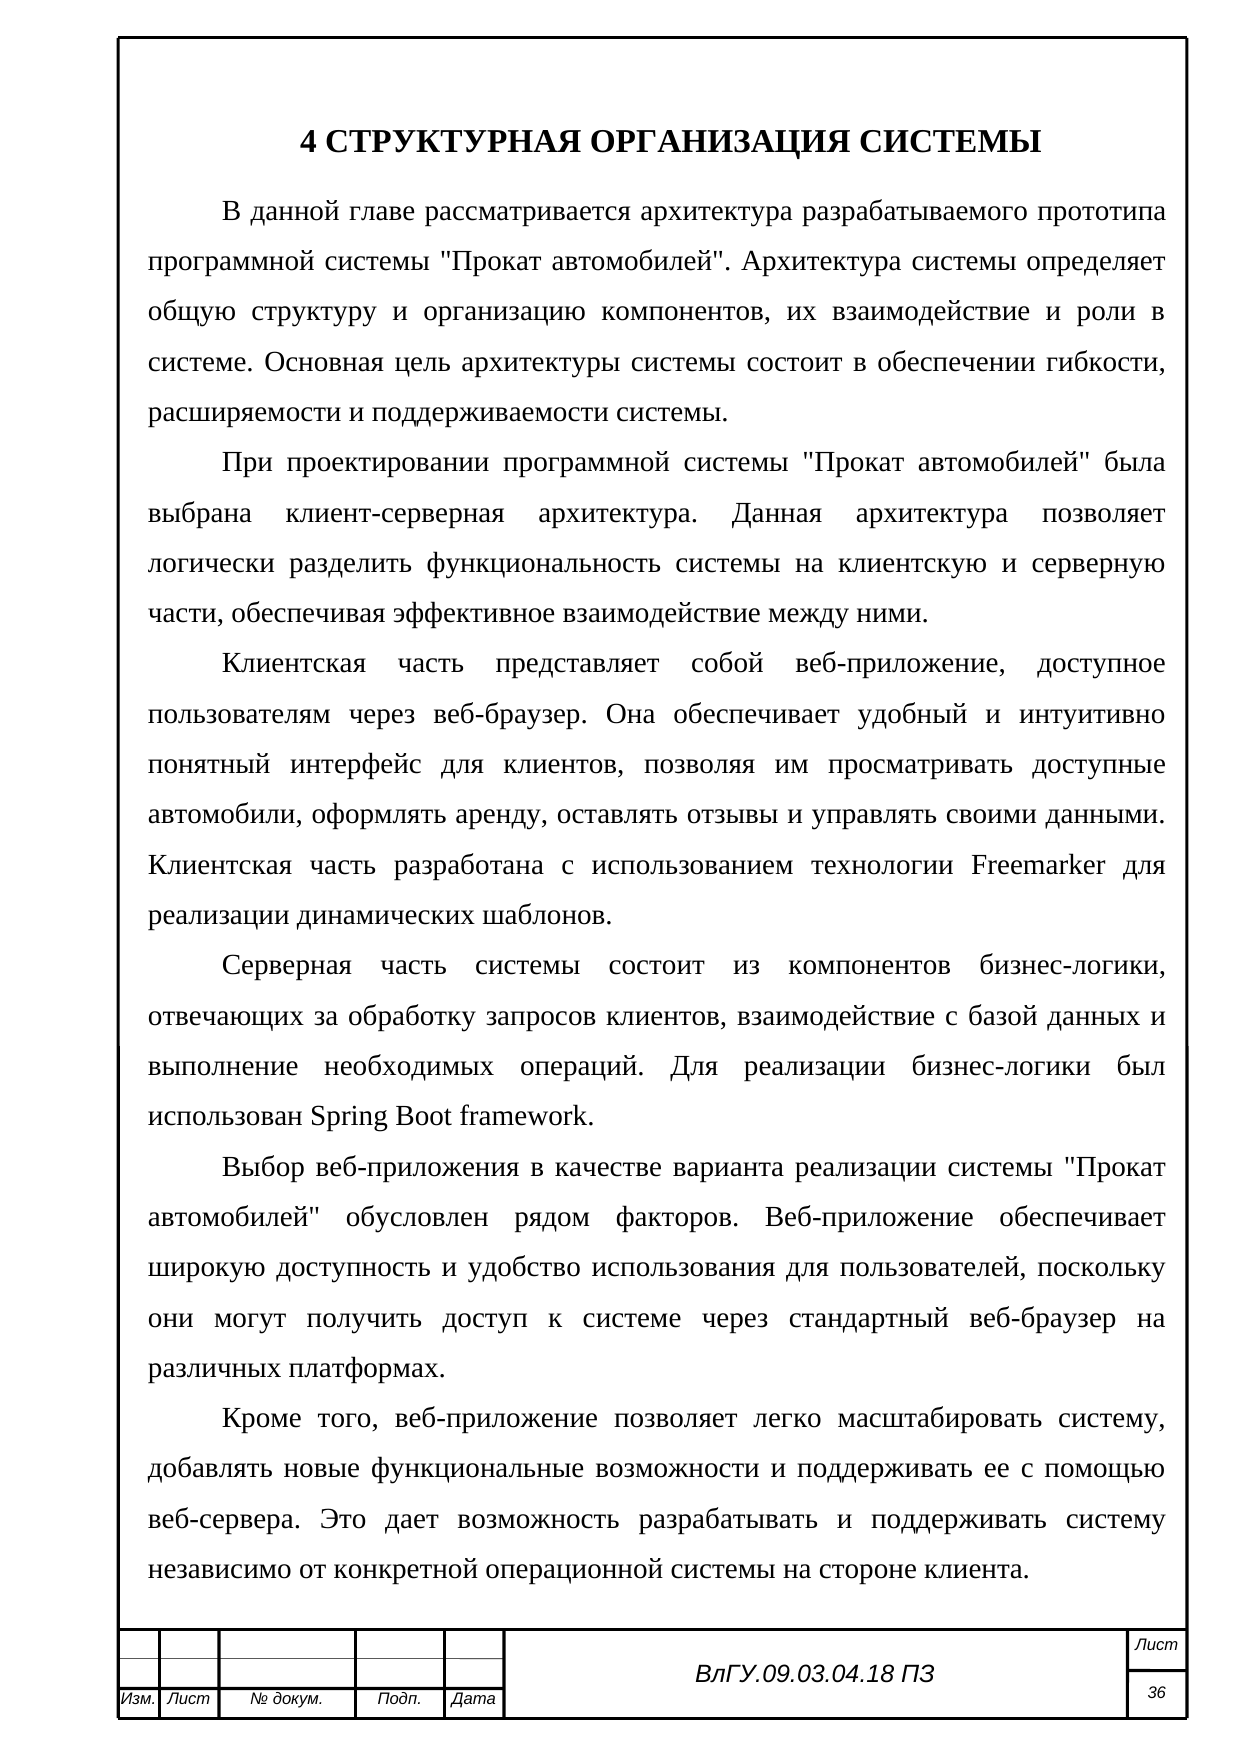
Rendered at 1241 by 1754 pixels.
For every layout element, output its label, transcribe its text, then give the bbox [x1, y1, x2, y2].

text При проектировании программной системы "Прокат автомобилей" была выбрана клиент-серверная архитектура. Данная архитектура позволяет логически разделить функциональность системы на клиентскую и серверную части, обеспечивая эффективное взаимодействие между ними. [148, 444, 1167, 629]
text Серверная часть системы состоит из компонентов бизнес-логики, отвечающих за обработку запросов клиентов, взаимодействие с базой данных и выполнение необходимых операций. Для реализации бизнес-логики был использован Spring Boot framework. [148, 947, 1167, 1132]
text Выбор веб-приложения в качестве варианта реализации системы "Прокат автомобилей" обусловлен рядом факторов. Веб-приложение обеспечивает широкую доступность и удобство использования для пользователей, поскольку они могут получить доступ к системе через стандартный веб-браузер на различных платформах. [148, 1149, 1167, 1383]
subtitle 4 СТРУКТУРНАЯ ОРГАНИЗАЦИЯ СИСТЕМЫ [148, 121, 1194, 159]
text Клиентская часть представляет собой веб-приложение, доступное пользователям через веб-браузер. Она обеспечивает удобный и интуитивно понятный интерфейс для клиентов, позволяя им просматривать доступные автомобили, оформлять аренду, оставлять отзывы и управлять своими данными. Клиентская часть разработана с использованием технологии Freemarker для реализации динамических шаблонов. [148, 646, 1167, 931]
text В данной главе рассматривается архитектура разрабатываемого прототипа программной системы "Прокат автомобилей". Архитектура системы определяет общую структуру и организацию компонентов, их взаимодействие и роли в системе. Основная цель архитектуры системы состоит в обеспечении гибкости, расширяемости и поддерживаемости системы. [148, 193, 1167, 428]
text Кроме того, веб-приложение позволяет легко масштабировать систему, добавлять новые функциональные возможности и поддерживать ее с помощью веб-сервера. Это дает возможность разрабатывать и поддерживать систему независимо от конкретной операционной системы на стороне клиента. [148, 1400, 1167, 1585]
